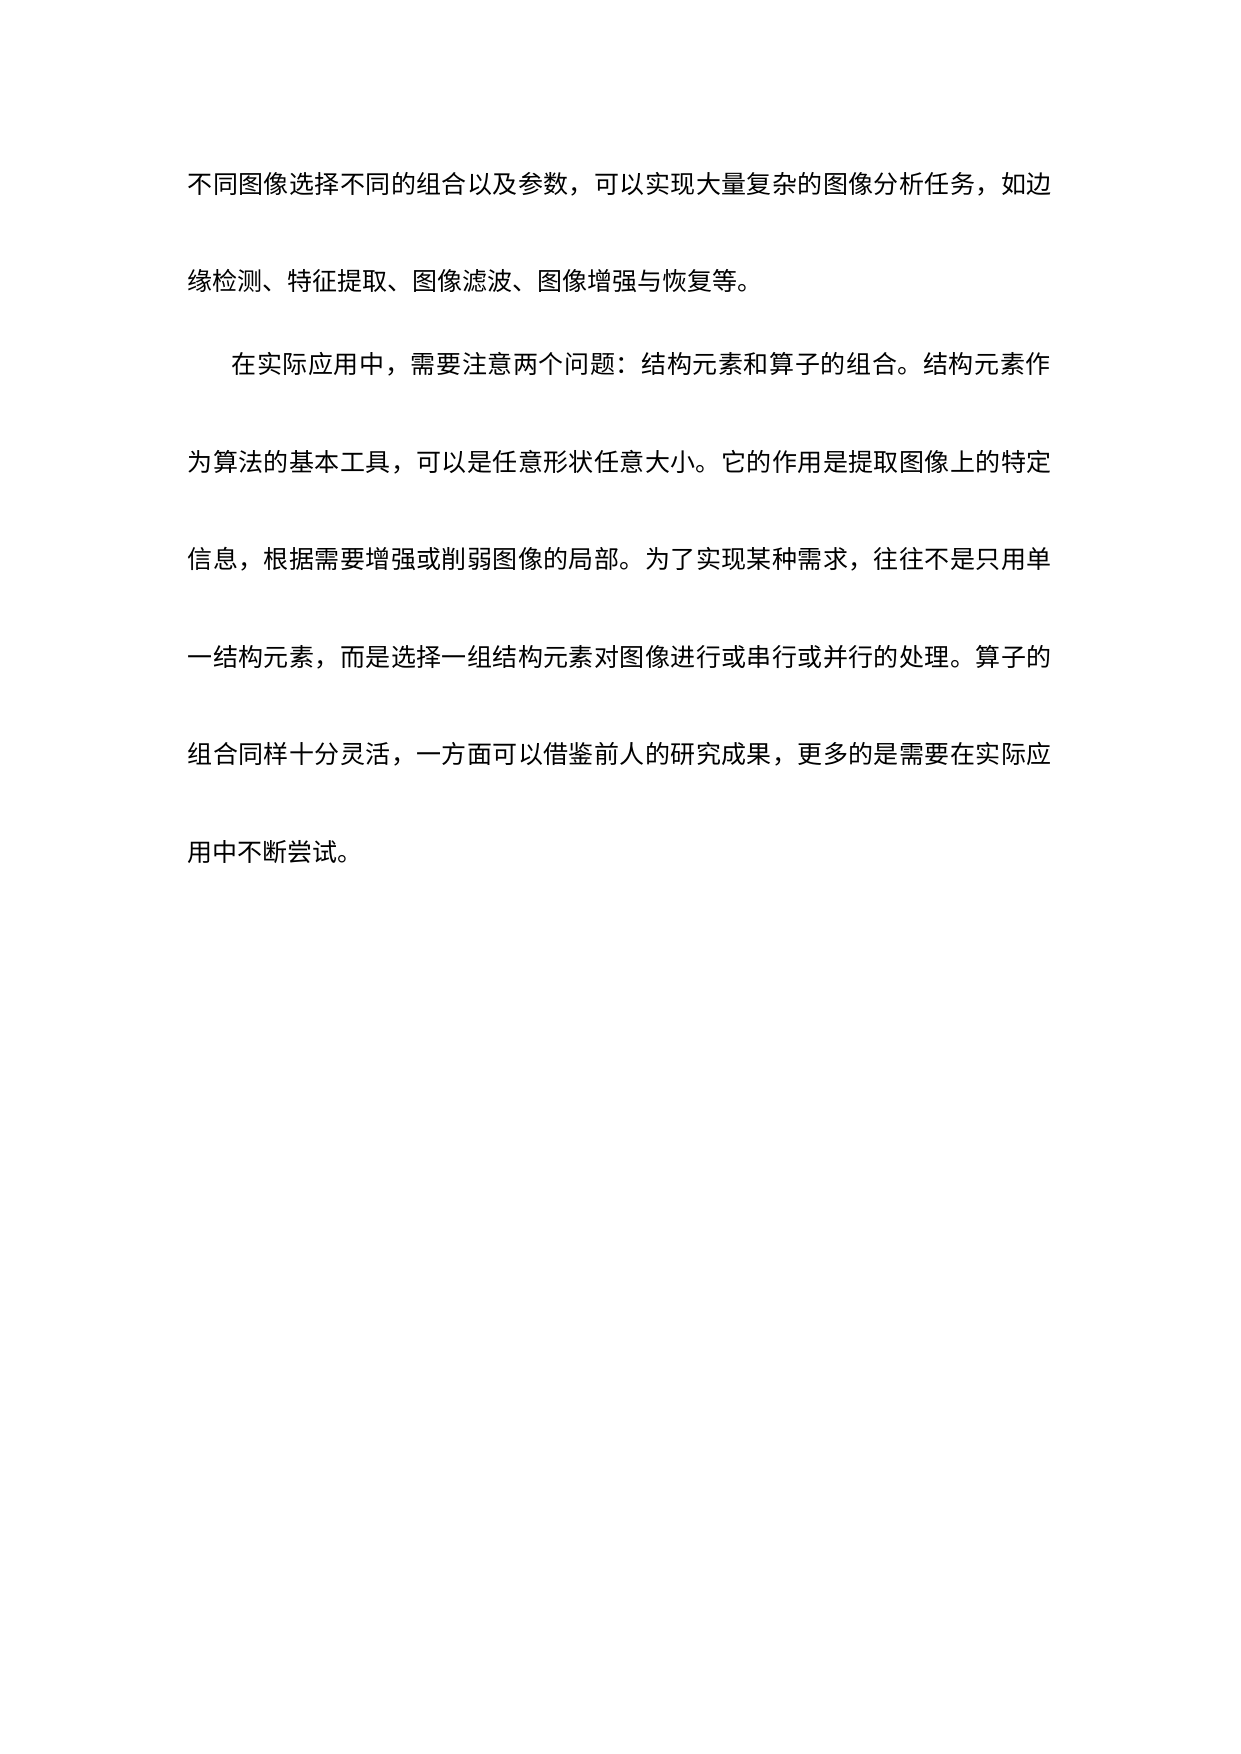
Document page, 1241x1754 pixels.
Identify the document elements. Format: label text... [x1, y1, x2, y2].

text 在实际应用中，需要注意两个问题：结构元素和算子的组合。结构元素作为算法的基本工具，可以是任意形状任意大小。它的作用是提取图像上的特定信息，根据需要增强或削弱图像的局部。为了实现某种需求，往往不是只用单一结构元素，而是选择一组结构元素对图像进行或串行或并行的处理。算子的组合同样十分灵活，一方面可以借鉴前人的研究成果，更多的是需要在实际应用中不断尝试。 [187, 331, 1053, 883]
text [187, 150, 1053, 312]
